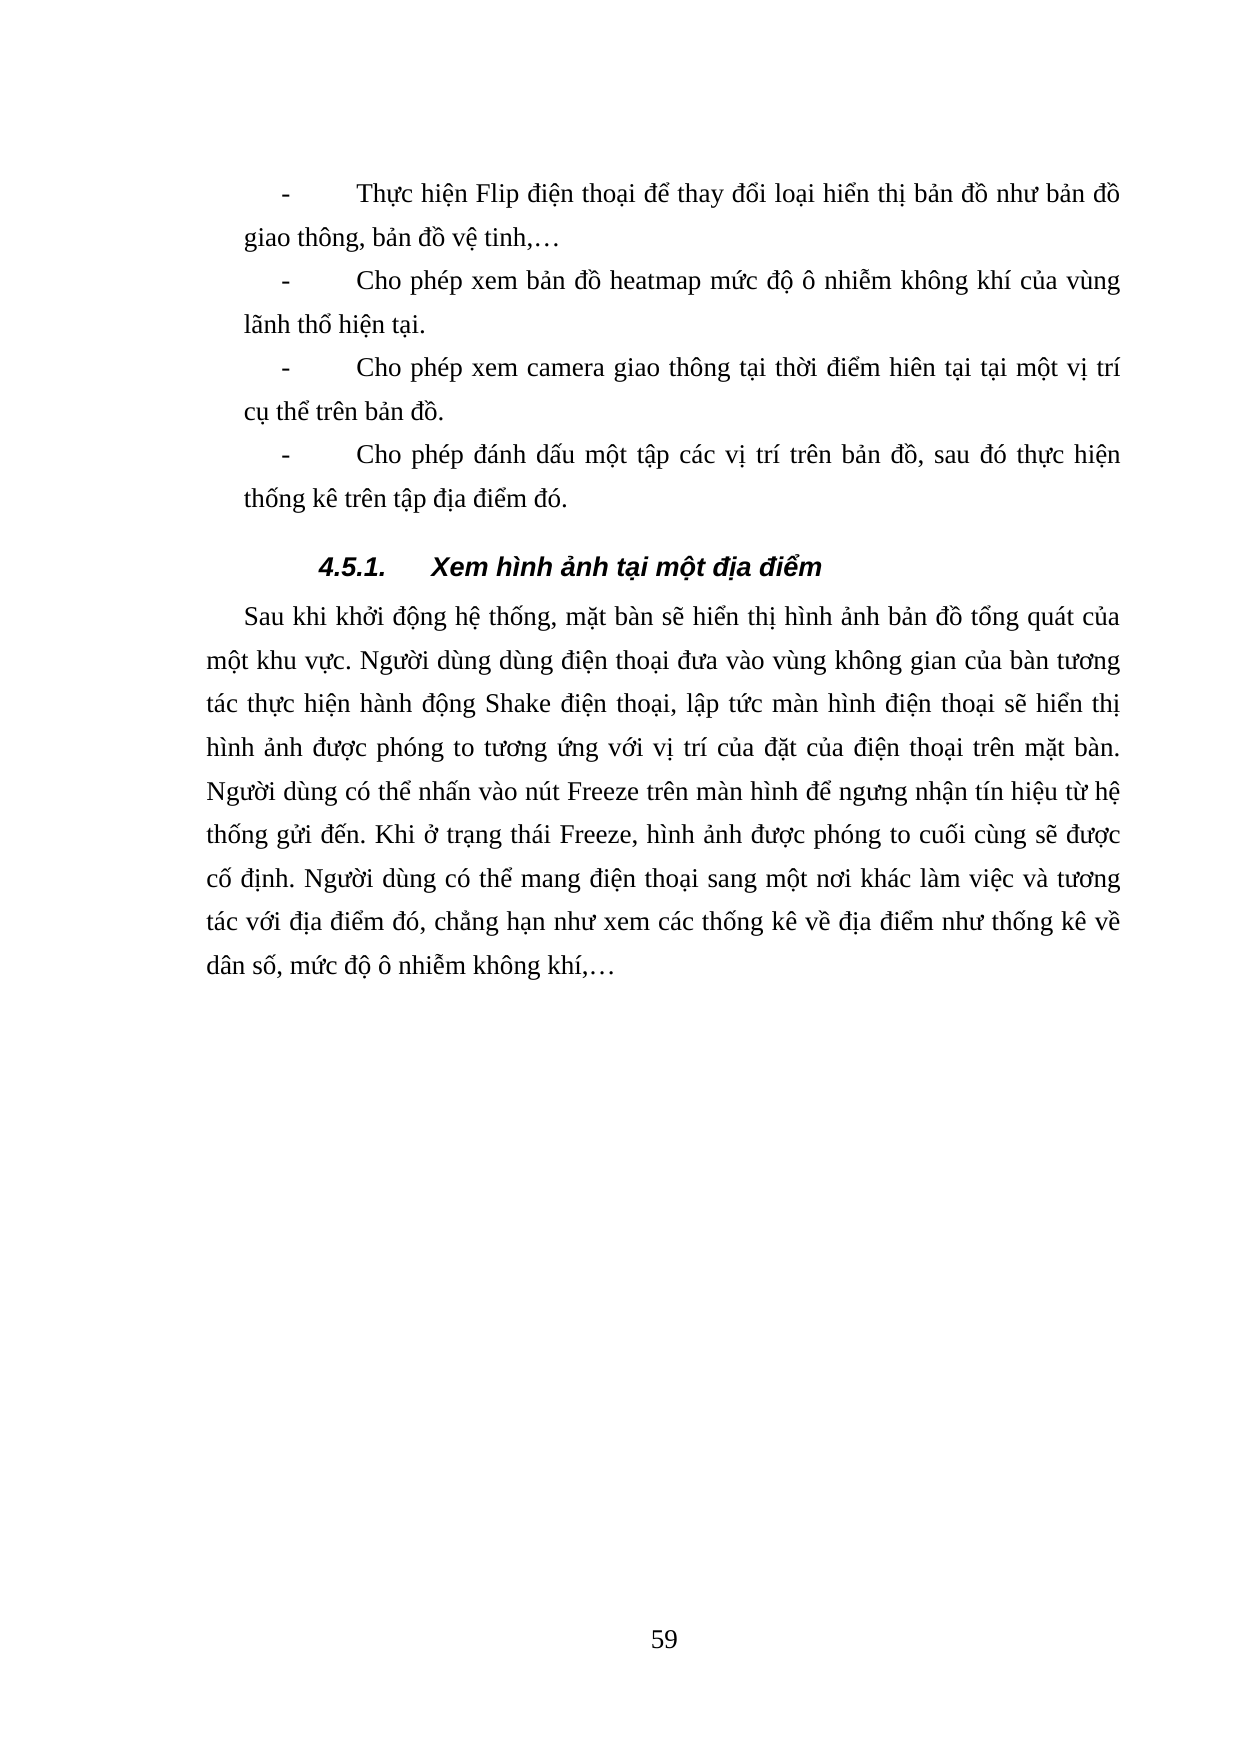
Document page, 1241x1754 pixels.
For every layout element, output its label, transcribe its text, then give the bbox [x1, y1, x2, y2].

text Thực hiện Flip điện thoại để thay đổi loại hiển thị bản đồ như bản đồ giao thông, bản đồ vệ tinh,… [244, 177, 1122, 252]
text Sau khi khởi động hệ thống, mặt bàn sẽ hiển thị hình ảnh bản đồ tổng quát của một khu vực. Người dùng dùng điện thoại đưa vào vùng không gian của bàn tương tác thực hiện hành động Shake điện thoại, lập tức màn hình điện thoại sẽ hiển thị hình ảnh được phóng to tương ứng với vị trí của đặt của điện thoại trên mặt bàn. Người dùng có thể nhấn vào nút Freeze trên màn hình để ngưng nhận tín hiệu từ hệ thống gửi đến. Khi ở trạng thái Freeze, hình ảnh được phóng to cuối cùng sẽ được cố định. Người dùng có thể mang điện thoại sang một nơi khác làm việc và tương tác với địa điểm đó, chẳng hạn như xem các thống kê về địa điểm như thống kê về dân số, mức độ ô nhiễm không khí,… [206, 601, 1122, 980]
text Cho phép xem camera giao thông tại thời điểm hiên tại tại một vị trí cụ thể trên bản đồ. [244, 351, 1122, 426]
text Cho phép đánh dấu một tập các vị trí trên bản đồ, sau đó thực hiện thống kê trên tập địa điểm đó. [244, 438, 1122, 513]
subtitle Xem hình ảnh tại một địa điểm [281, 551, 1122, 582]
text Cho phép xem bản đồ heatmap mức độ ô nhiễm không khí của vùng lãnh thổ hiện tại. [244, 264, 1122, 339]
